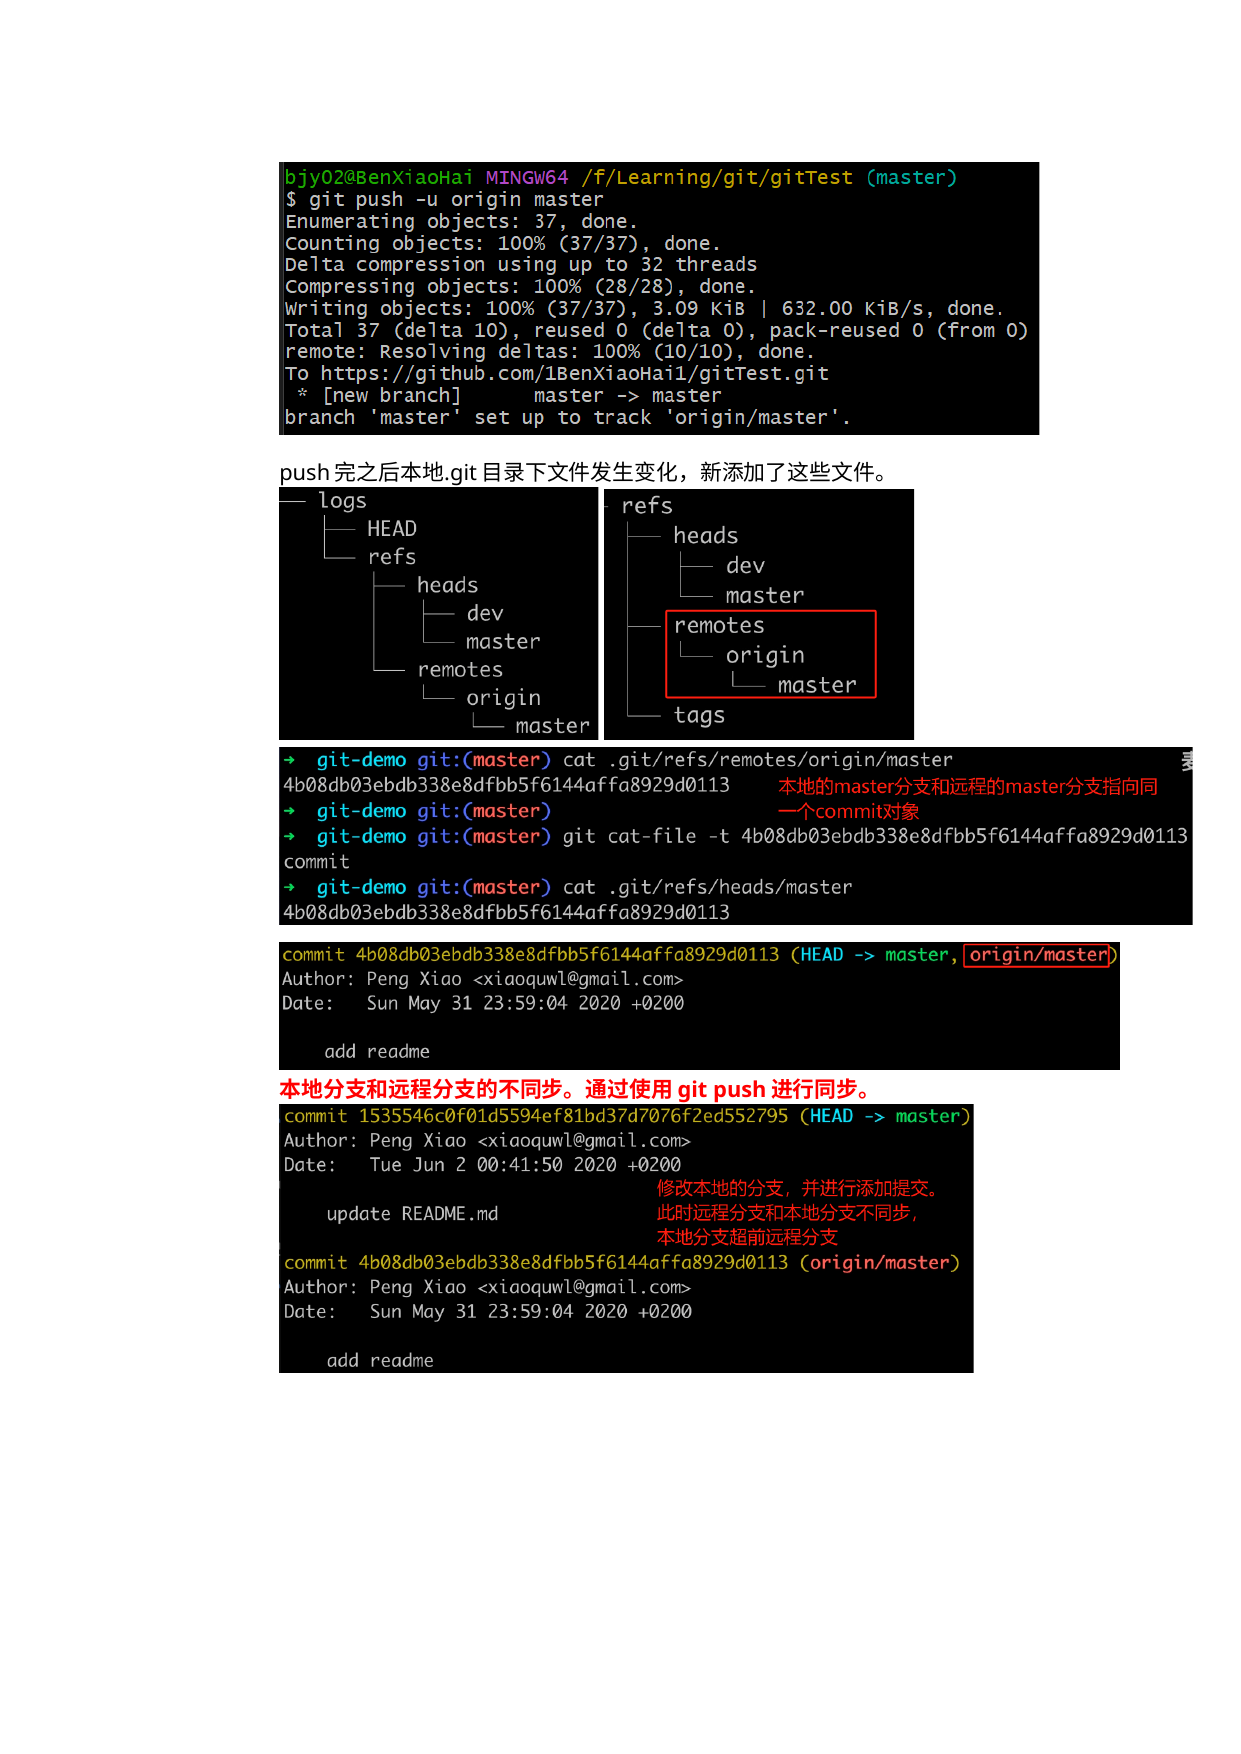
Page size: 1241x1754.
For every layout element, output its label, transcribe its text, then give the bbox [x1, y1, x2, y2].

picture [279, 487, 599, 740]
picture [279, 1104, 974, 1373]
list 本地分支和远程分支的不同步。通过使用git push进行同步。 [279, 1072, 1053, 1104]
picture [279, 162, 1040, 435]
picture [279, 942, 1120, 1070]
picture [604, 489, 915, 740]
picture [279, 747, 1193, 925]
list push完之后本地.git目录下文件发生变化，新添加了这些文件。 [279, 454, 1053, 487]
